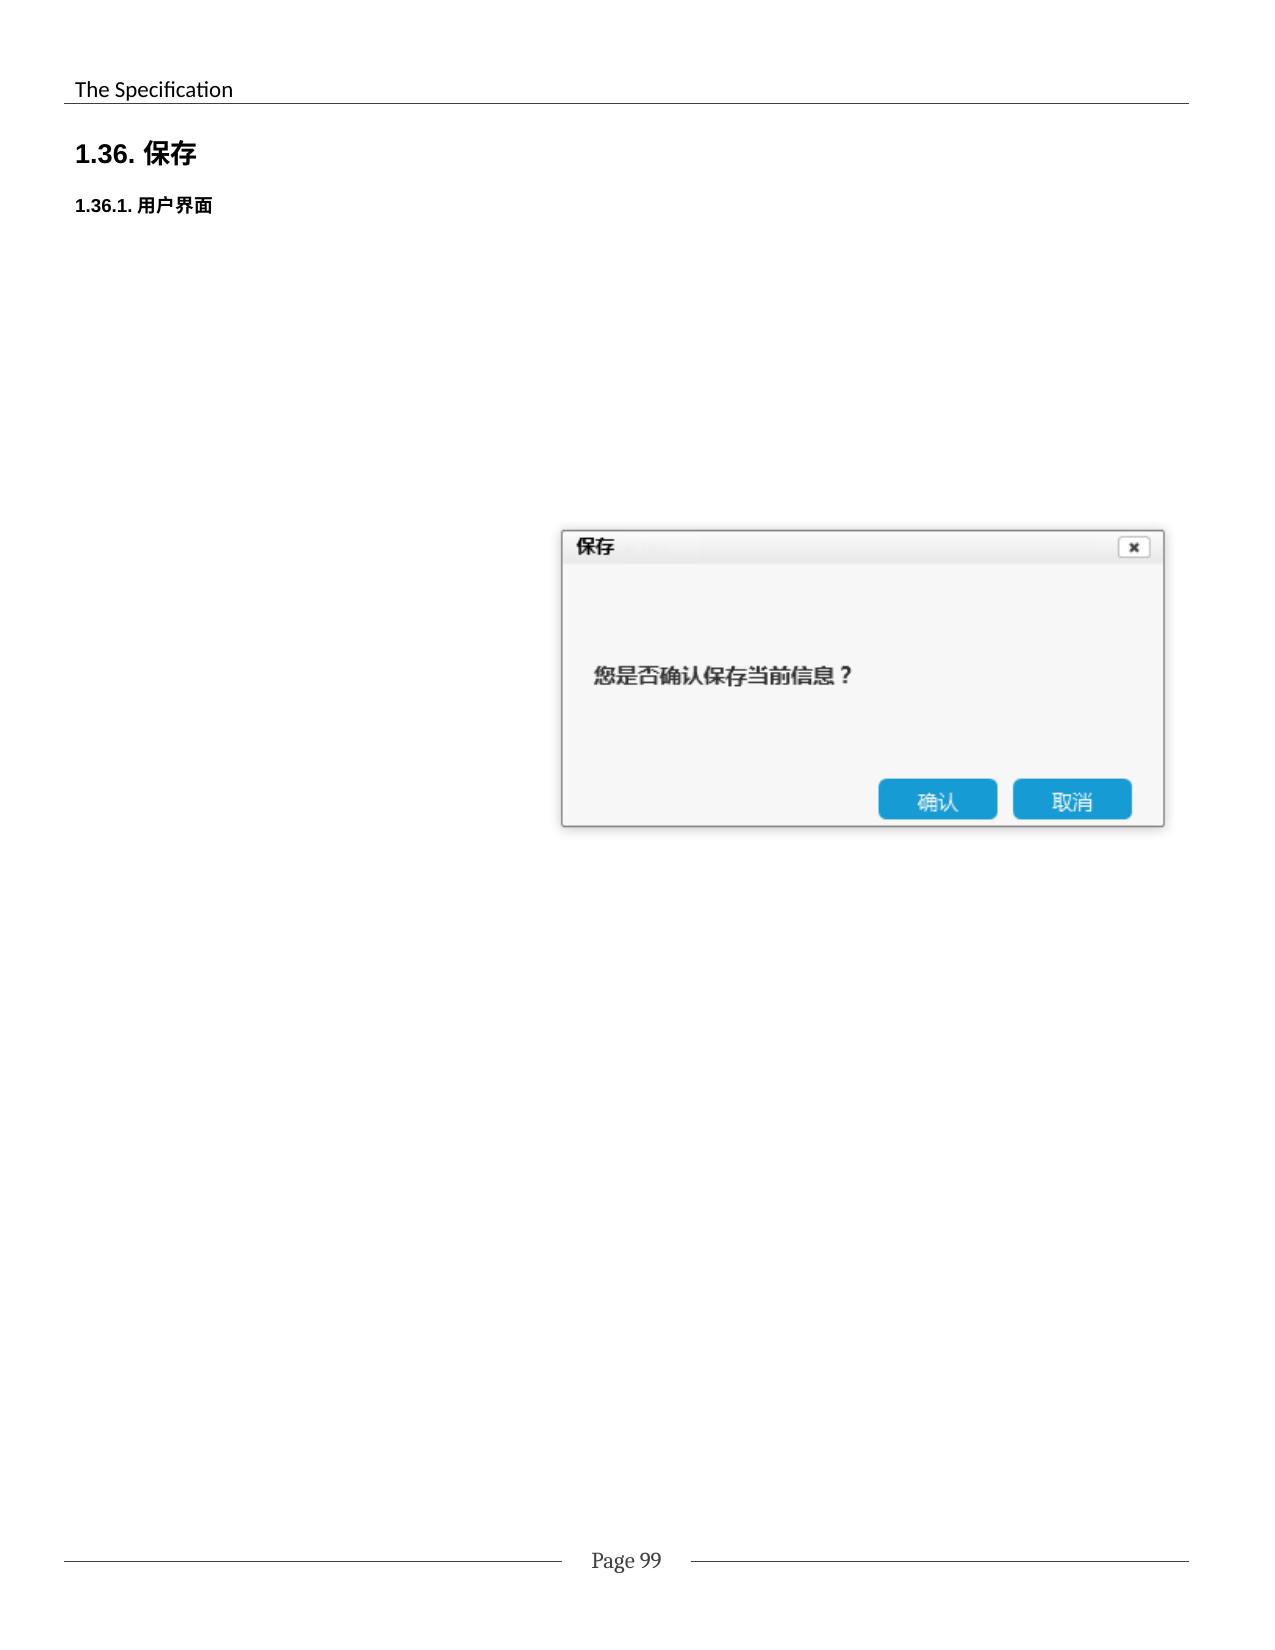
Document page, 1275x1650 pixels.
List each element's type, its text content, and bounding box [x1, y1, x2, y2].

subtitle 用户界面 [75, 194, 1200, 216]
subtitle 保存 [75, 138, 1200, 169]
